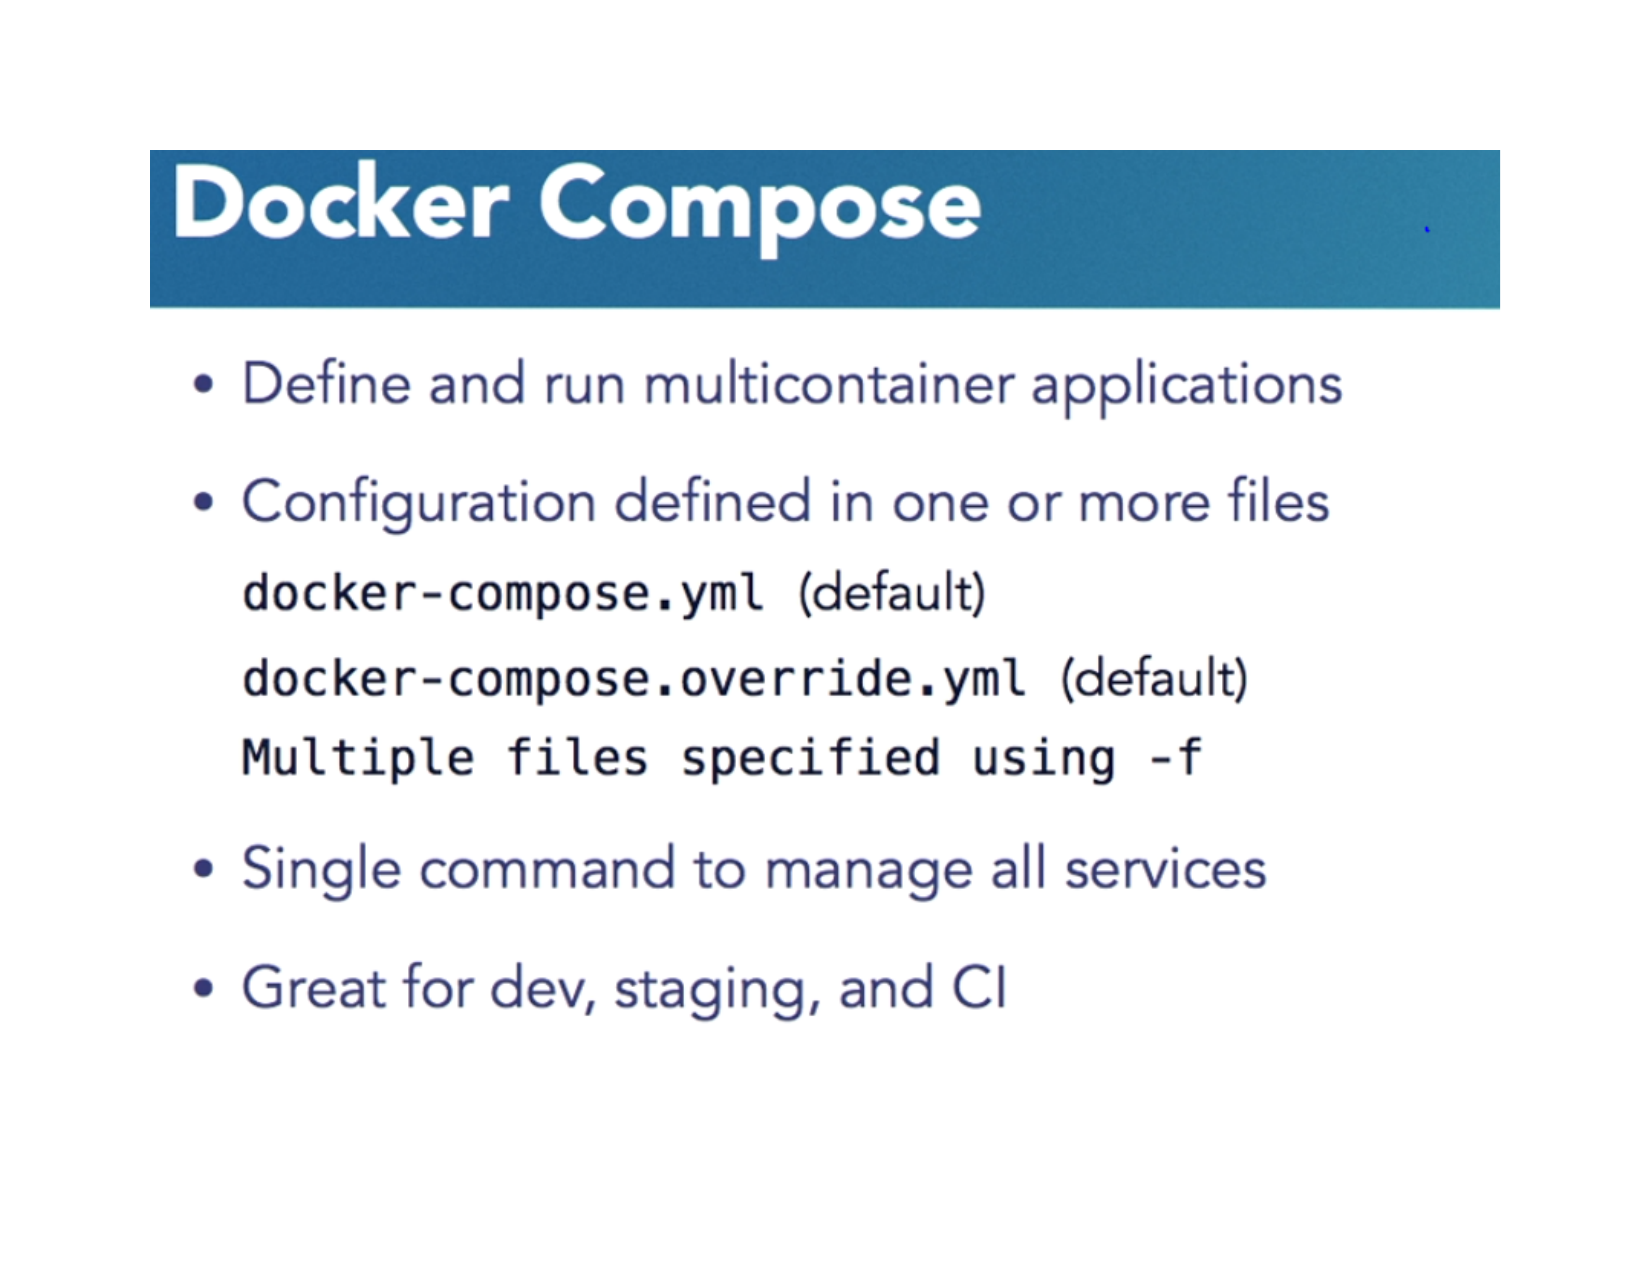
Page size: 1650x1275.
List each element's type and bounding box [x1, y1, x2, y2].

picture [150, 150, 1500, 1085]
